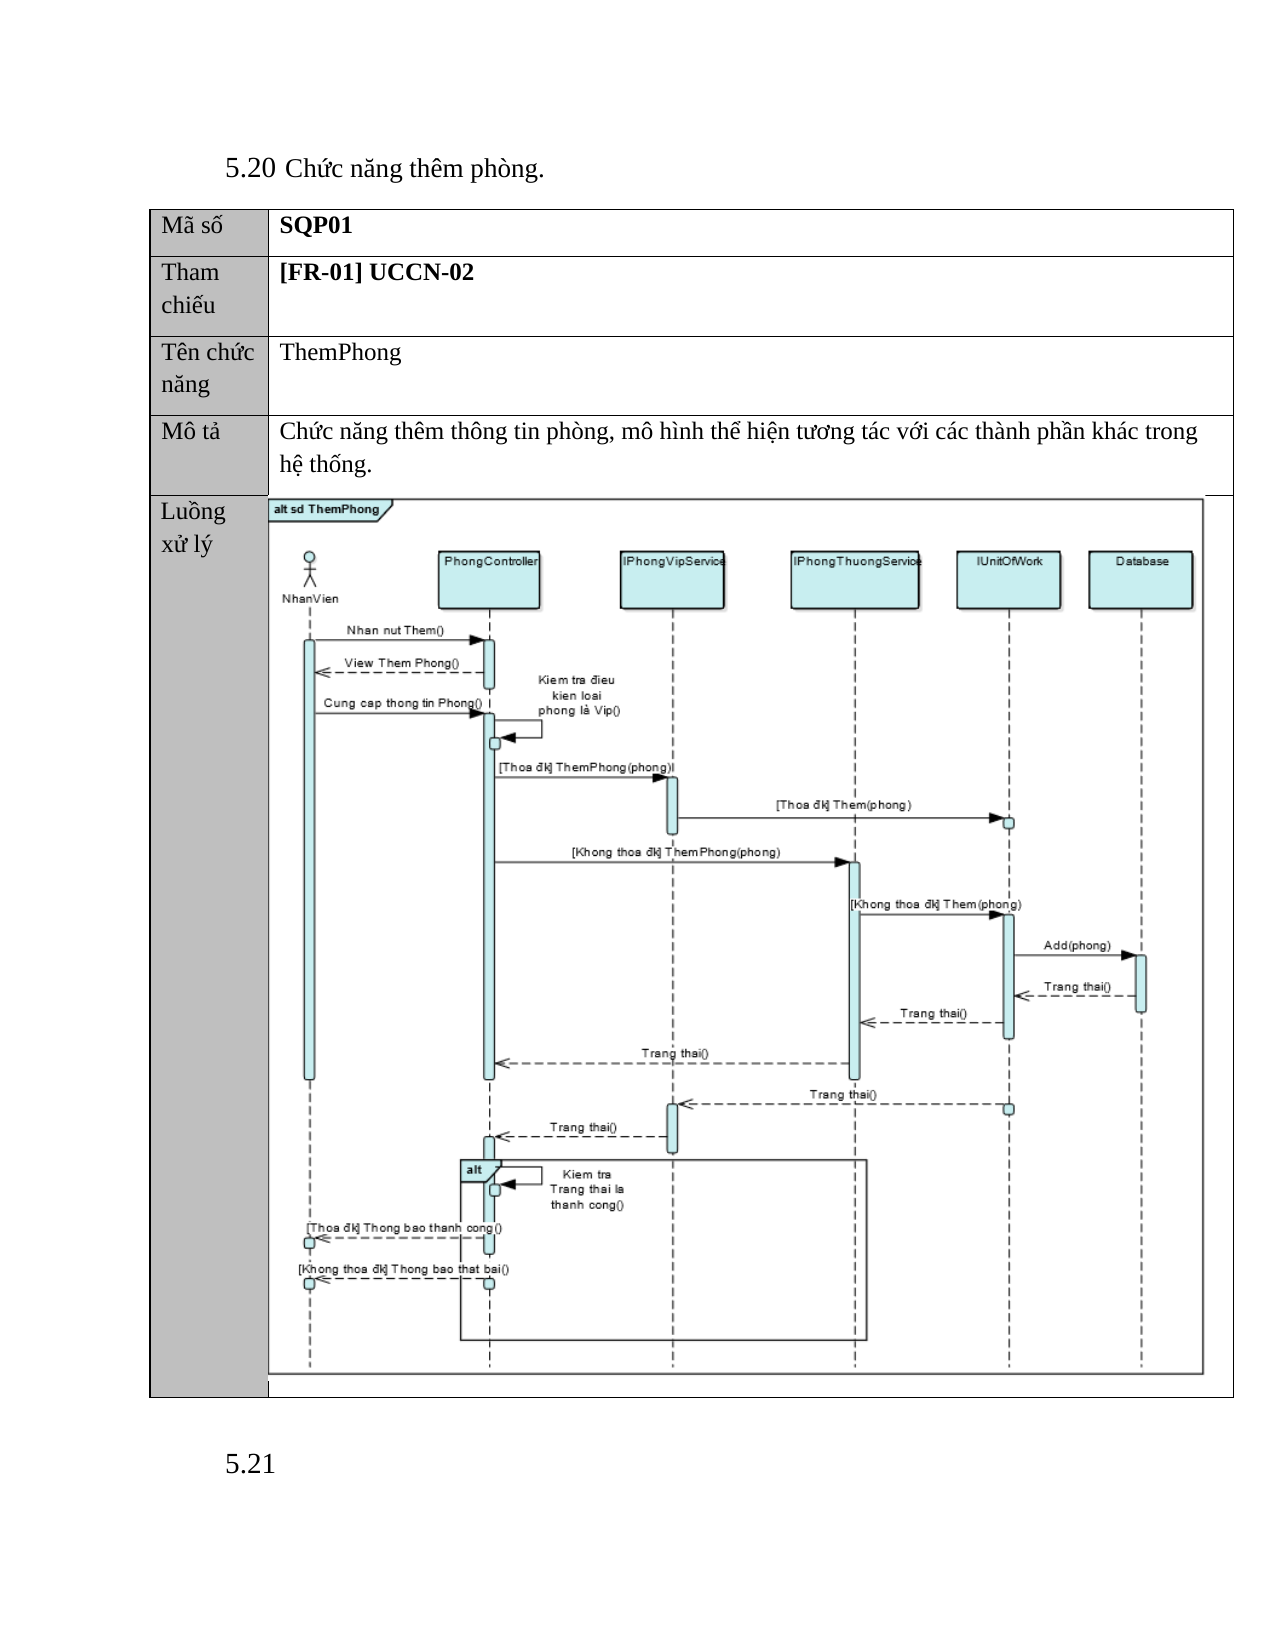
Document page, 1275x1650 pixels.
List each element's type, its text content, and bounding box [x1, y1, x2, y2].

table_cell Chức năng thêm thông tin phòng, mô hình thể hiện tương tác với các thành phần khác trong hệ thống. [269, 416, 1233, 495]
table_cell [269, 496, 1233, 1397]
table_cell Luồng xử lý [151, 496, 268, 1397]
picture [268, 495, 1206, 1381]
text Chức năng thêm phòng. [225, 150, 1125, 183]
table_cell Tham chiếu [151, 257, 268, 336]
table_cell [FR-01] UCCN-02 [269, 257, 1233, 336]
table_header SQP01 [269, 210, 1233, 256]
table_header Mã số [151, 210, 268, 256]
table_cell Tên chức năng [151, 337, 268, 415]
table_cell ThemPhong [269, 337, 1233, 415]
table_cell Mô tả [151, 416, 268, 495]
